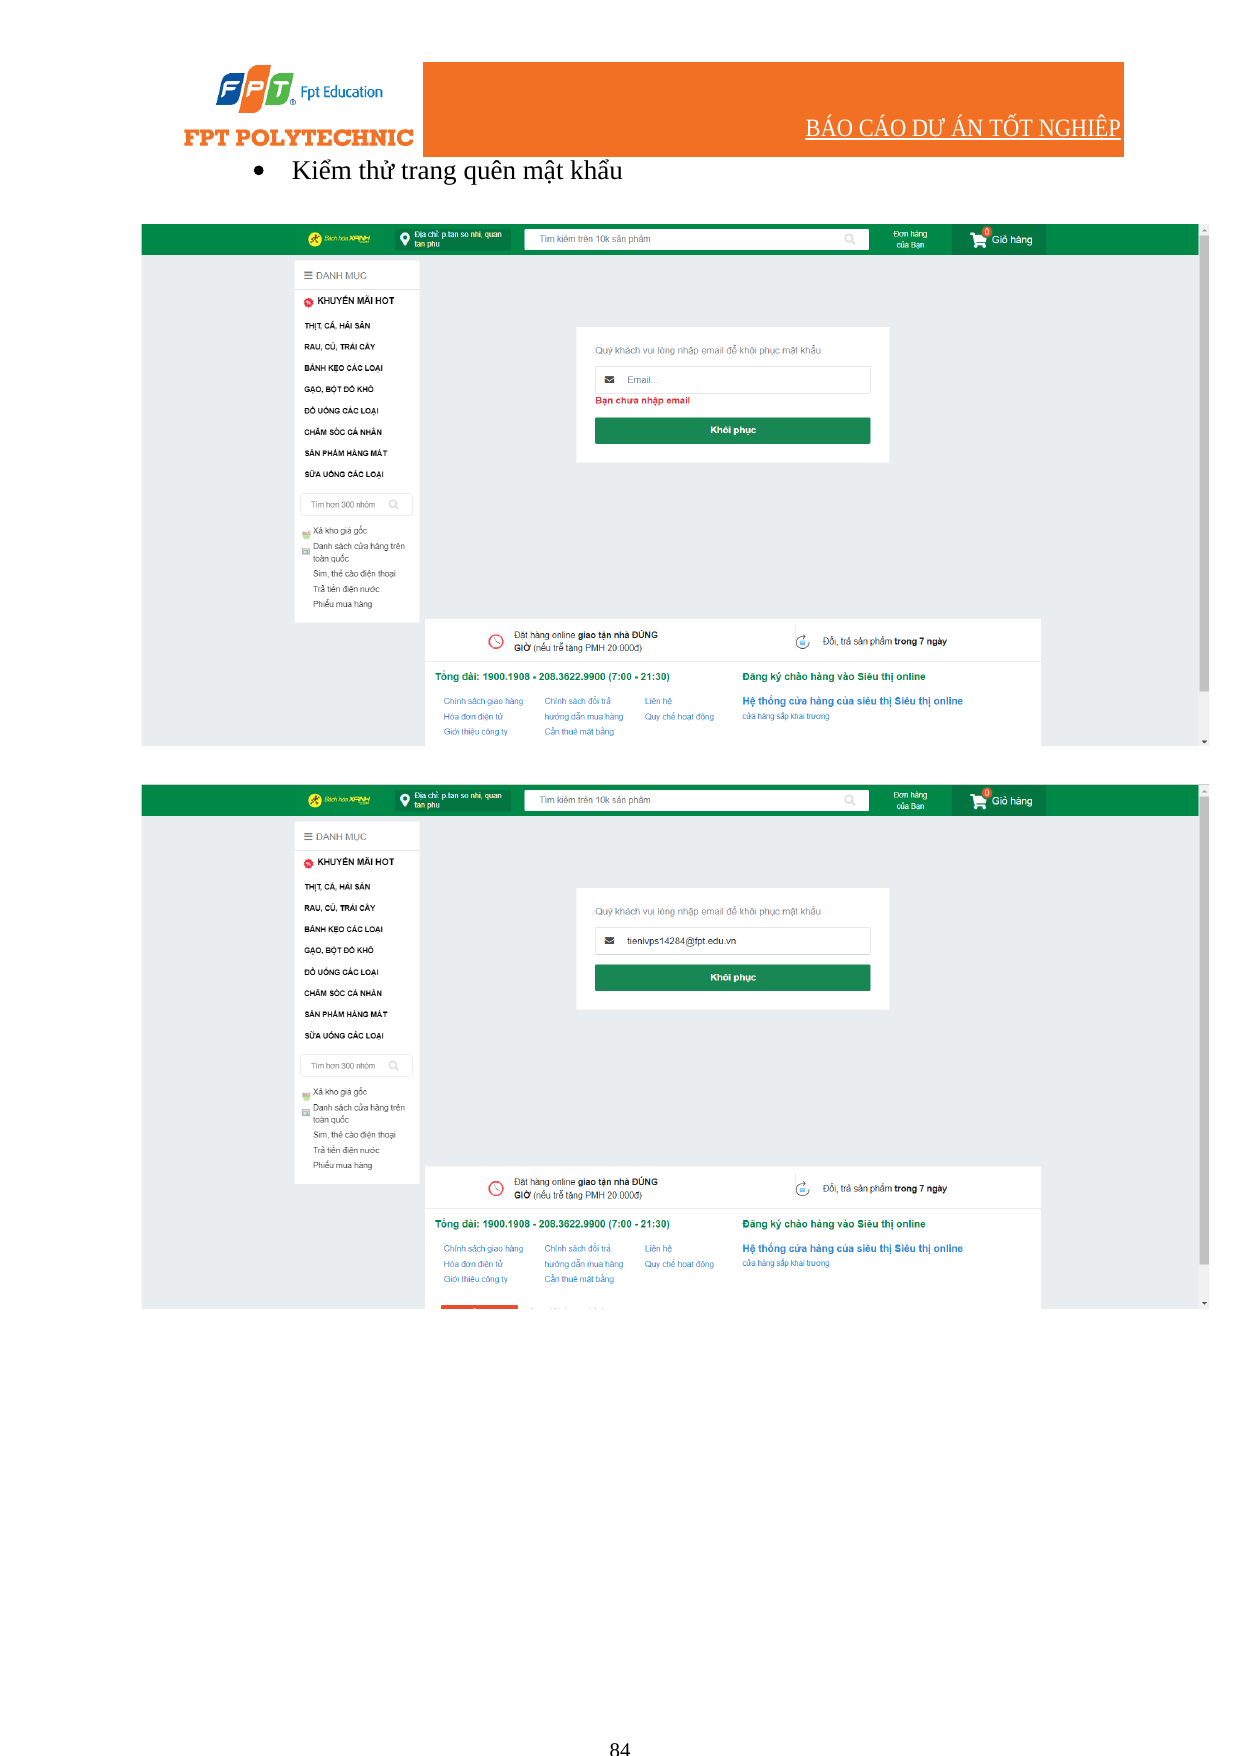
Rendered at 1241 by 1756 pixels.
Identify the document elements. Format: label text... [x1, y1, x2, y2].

picture [184, 65, 414, 146]
picture [141, 784, 1210, 1309]
picture [141, 224, 1210, 746]
list Kiểm thử trang quên mật khẩu [254, 154, 1209, 185]
